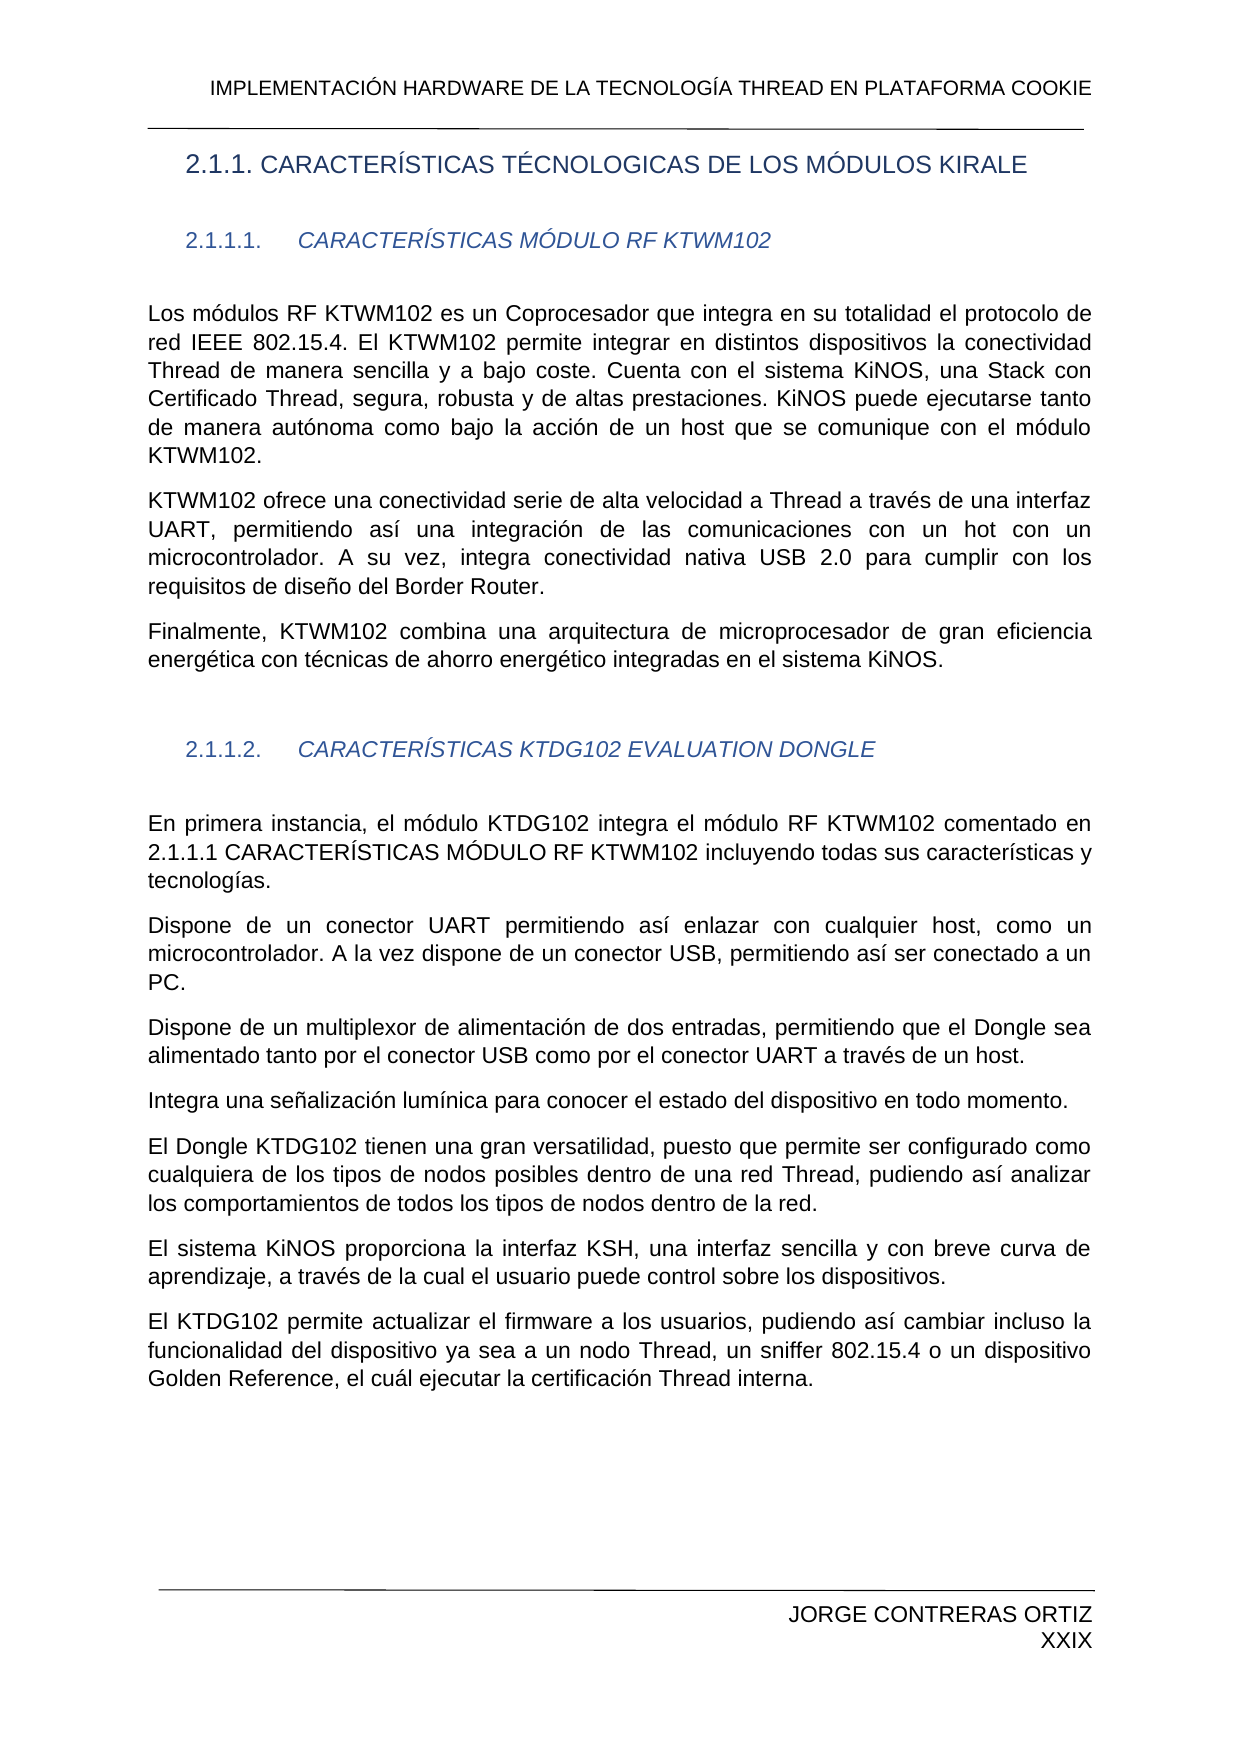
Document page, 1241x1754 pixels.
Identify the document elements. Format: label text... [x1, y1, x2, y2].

subtitle CARACTERÍSTICAS MÓDULO RF KTWM102 [185, 227, 1092, 253]
text Integra una señalización lumínica para conocer el estado del dispositivo en todo momento. [148, 1087, 1092, 1114]
text KTWM102 ofrece una conectividad serie de alta velocidad a Thread a través de una interfaz UART, permitiendo así una integración de las comunicaciones con un hot con un microcontrolador. A su vez, integra conectividad nativa USB 2.0 para cumplir con los requisitos de diseño del Border Router. [148, 487, 1092, 599]
text Los módulos RF KTWM102 es un que integra en su totalidad el protocolo de red IEEE 802.15.4. El KTWM102 permite integrar en distintos dispositivos la conectividad Thread de manera sencilla y a bajo coste. Cuenta con el sistema KiNOS, una Stack con Certificado Thread, segura, robusta y de altas prestaciones. KiNOS puede ejecutarse tanto de manera autónoma como bajo la acción de un host que se comunique con el módulo KTWM102. [148, 300, 1092, 469]
text El Dongle KTDG102 tienen una gran versatilidad, puesto que permite ser configurado como cualquiera de los tipos de nodos posibles dentro de una red Thread, pudiendo así analizar los comportamientos de todos los tipos de nodos dentro de la red. [148, 1133, 1092, 1216]
subtitle CARACTERÍSTICAS KTDG102 EVALUATION DONGLE [185, 736, 1092, 763]
text El sistema KiNOS proporciona la interfaz KSH, una interfaz sencilla y con breve curva de aprendizaje, a través de la cual el usuario puede control sobre los dispositivos. [148, 1234, 1092, 1289]
text Finalmente, KTWM102 combina una arquitectura de microprocesador de gran eficiencia energética con técnicas de ahorro energético integradas en el sistema KiNOS. [148, 618, 1092, 673]
text El KTDG102 permite actualizar el firmware a los usuarios, pudiendo así cambiar incluso la funcionalidad del ya sea a un nodo Thread, un sniffer 802.15.4 o un dispositivo Golden Reference, el cuál ejecutar la certificación Thread interna. [148, 1308, 1092, 1391]
text En primera instancia, el módulo KTDG102 integra el módulo RF KTWM102 comentado en incluyendo todas sus características y tecnologías. [148, 810, 1092, 893]
text Dispone de un multiplexor de alimentación de dos entradas, permitiendo que el Dongle sea alimentado tanto por el conector USB como por el conector UART a través de un host. [148, 1014, 1092, 1069]
text Dispone de un conector UART permitiendo así enlazar con cualquier host, como un microcontrolador. A la vez dispone de un conector USB, permitiendo así ser conectado a un PC. [148, 912, 1092, 995]
subtitle CARACTERÍSTICAS TÉCNOLOGICAS DE LOS MÓDULOS KIRALE [185, 148, 1092, 179]
